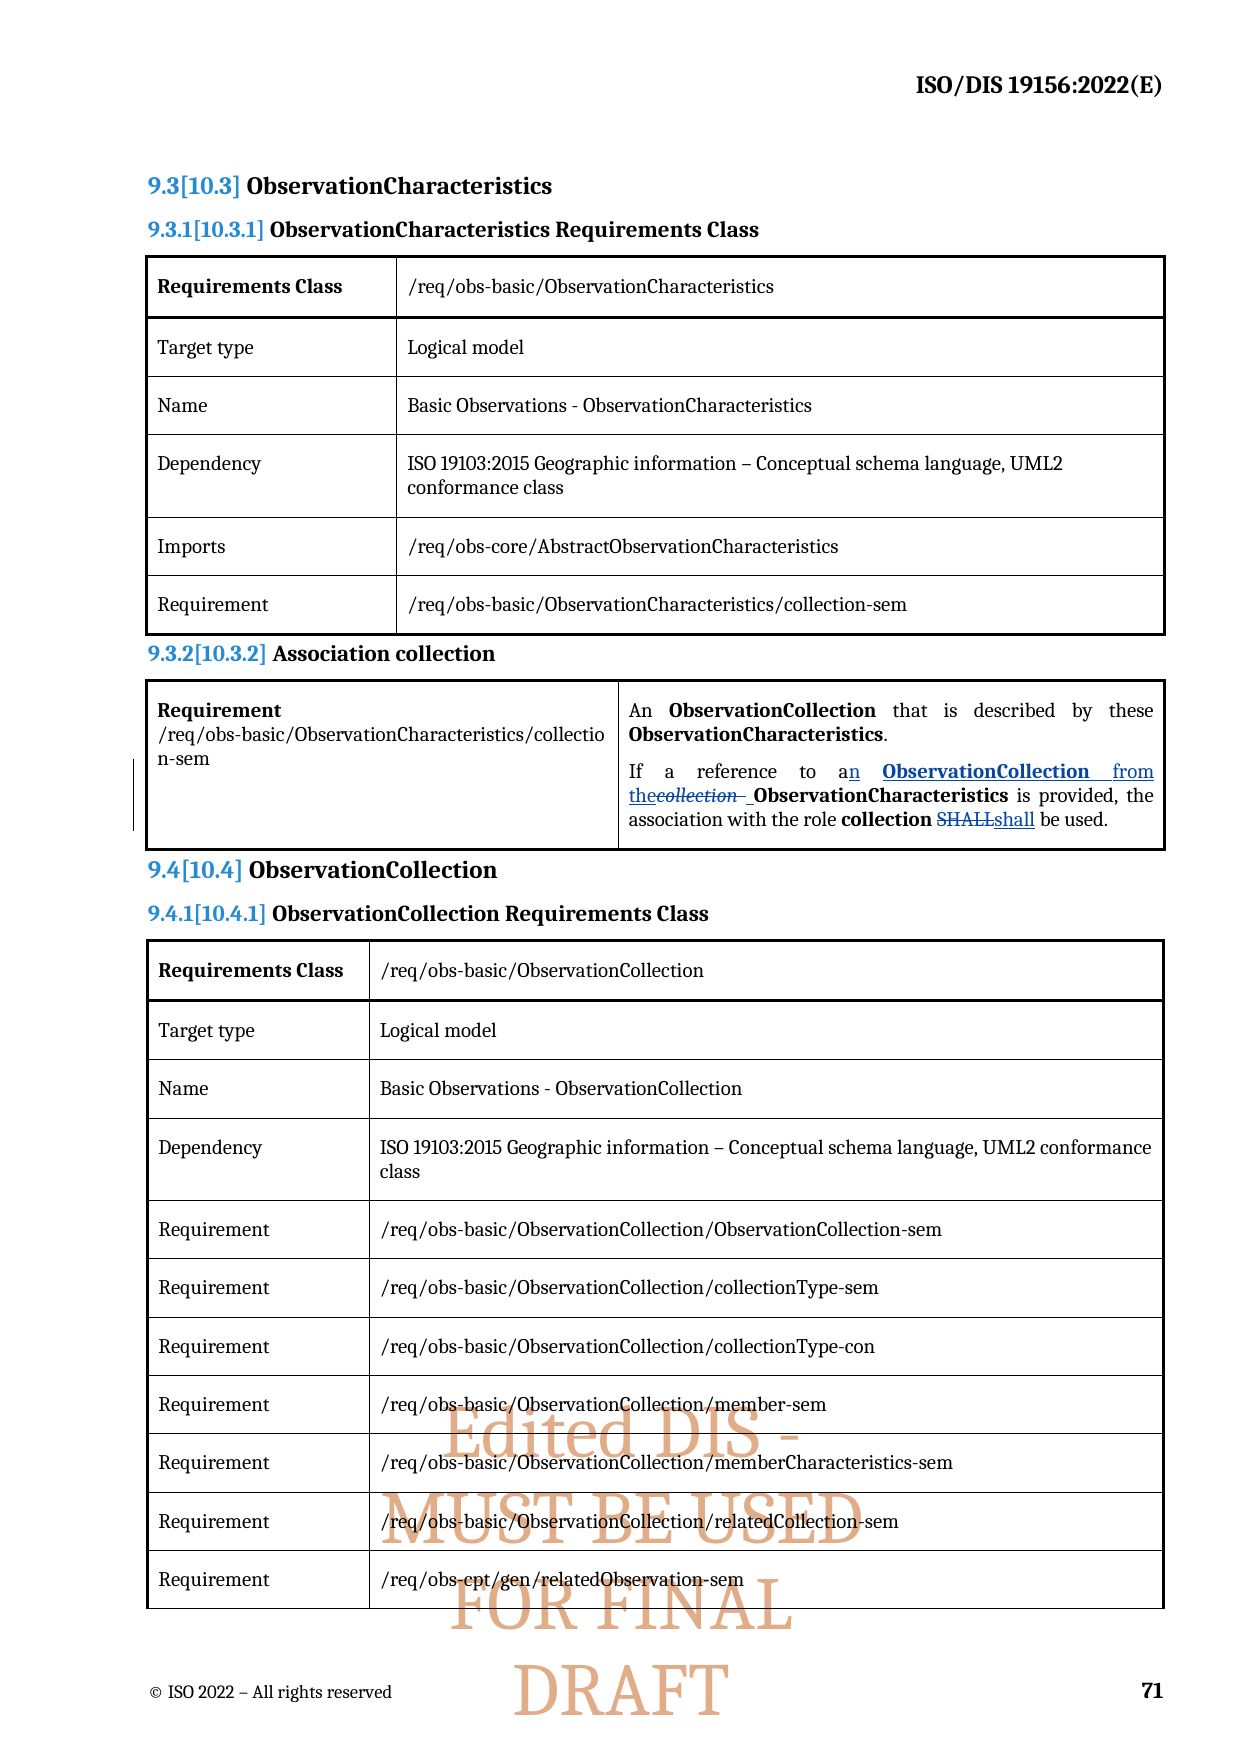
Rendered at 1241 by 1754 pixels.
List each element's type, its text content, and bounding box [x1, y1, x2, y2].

table_header /req/obs-basic/ObservationCollection [370, 942, 1162, 999]
table_cell Requirement [149, 1201, 369, 1258]
table_header /req/obs-basic/ObservationCharacteristics [397, 258, 1163, 316]
table_cell /req/obs-basic/ObservationCollection/collectionType-sem [370, 1259, 1162, 1317]
table_cell /req/obs-core/AbstractObservationCharacteristics [397, 518, 1163, 575]
table_cell Requirement [149, 1551, 369, 1608]
table_header An ObservationCollection that is described by these ObservationCharacteristics. If a reference to a ObservationCharacteristics is provided, the association with the role collection be used. [619, 682, 1163, 848]
table_cell Logical model [397, 319, 1163, 376]
table_cell Basic Observations - ObservationCharacteristics [397, 377, 1163, 434]
table_cell /req/obs-basic/ObservationCollection/ObservationCollection-sem [370, 1201, 1162, 1258]
table_cell Dependency [148, 435, 396, 517]
table_cell Requirement [149, 1259, 369, 1317]
table_cell Target type [148, 319, 396, 376]
table_cell Imports [148, 518, 396, 575]
table_cell ISO 19103:2015 Geographic information – Conceptual schema language, UML2 conformance class [397, 435, 1163, 517]
table_cell Requirement [148, 576, 396, 633]
table_cell /req/obs-basic/ObservationCollection/member-sem [370, 1376, 1162, 1433]
table_cell /req/obs-basic/ObservationCollection/collectionType-con [370, 1318, 1162, 1375]
table_cell Requirement [149, 1434, 369, 1492]
subtitle ObservationCollection [148, 857, 1163, 883]
table_cell Dependency [149, 1119, 369, 1200]
subtitle Association collection [148, 643, 1163, 667]
table_cell Requirement [149, 1493, 369, 1550]
subtitle ObservationCharacteristics [148, 174, 1163, 200]
table_cell ISO 19103:2015 Geographic information – Conceptual schema language, UML2 conformance class [370, 1119, 1162, 1200]
table_cell /req/obs-basic/ObservationCharacteristics/collection-sem [397, 576, 1163, 633]
table_cell Basic Observations - ObservationCollection [370, 1060, 1162, 1118]
subtitle ObservationCollection Requirements Class [148, 902, 1163, 926]
table_cell /req/obs-basic/ObservationCollection/relatedCollection-sem [370, 1493, 1162, 1550]
table_cell Name [149, 1060, 369, 1118]
table_header Requirements Class [148, 258, 396, 316]
table_header Requirements Class [149, 942, 369, 999]
table_cell /req/obs-cpt/gen/relatedObservation-sem [370, 1551, 1162, 1608]
table_cell Name [148, 377, 396, 434]
subtitle ObservationCharacteristics Requirements Class [148, 219, 1163, 243]
table_cell Requirement [149, 1376, 369, 1433]
table_header Requirement /req/obs-basic/ObservationCharacteristics/collection-sem [148, 682, 618, 848]
table_cell Logical model [370, 1002, 1162, 1059]
table_cell Target type [149, 1002, 369, 1059]
table_cell /req/obs-basic/ObservationCollection/memberCharacteristics-sem [370, 1434, 1162, 1492]
table_cell Requirement [149, 1318, 369, 1375]
